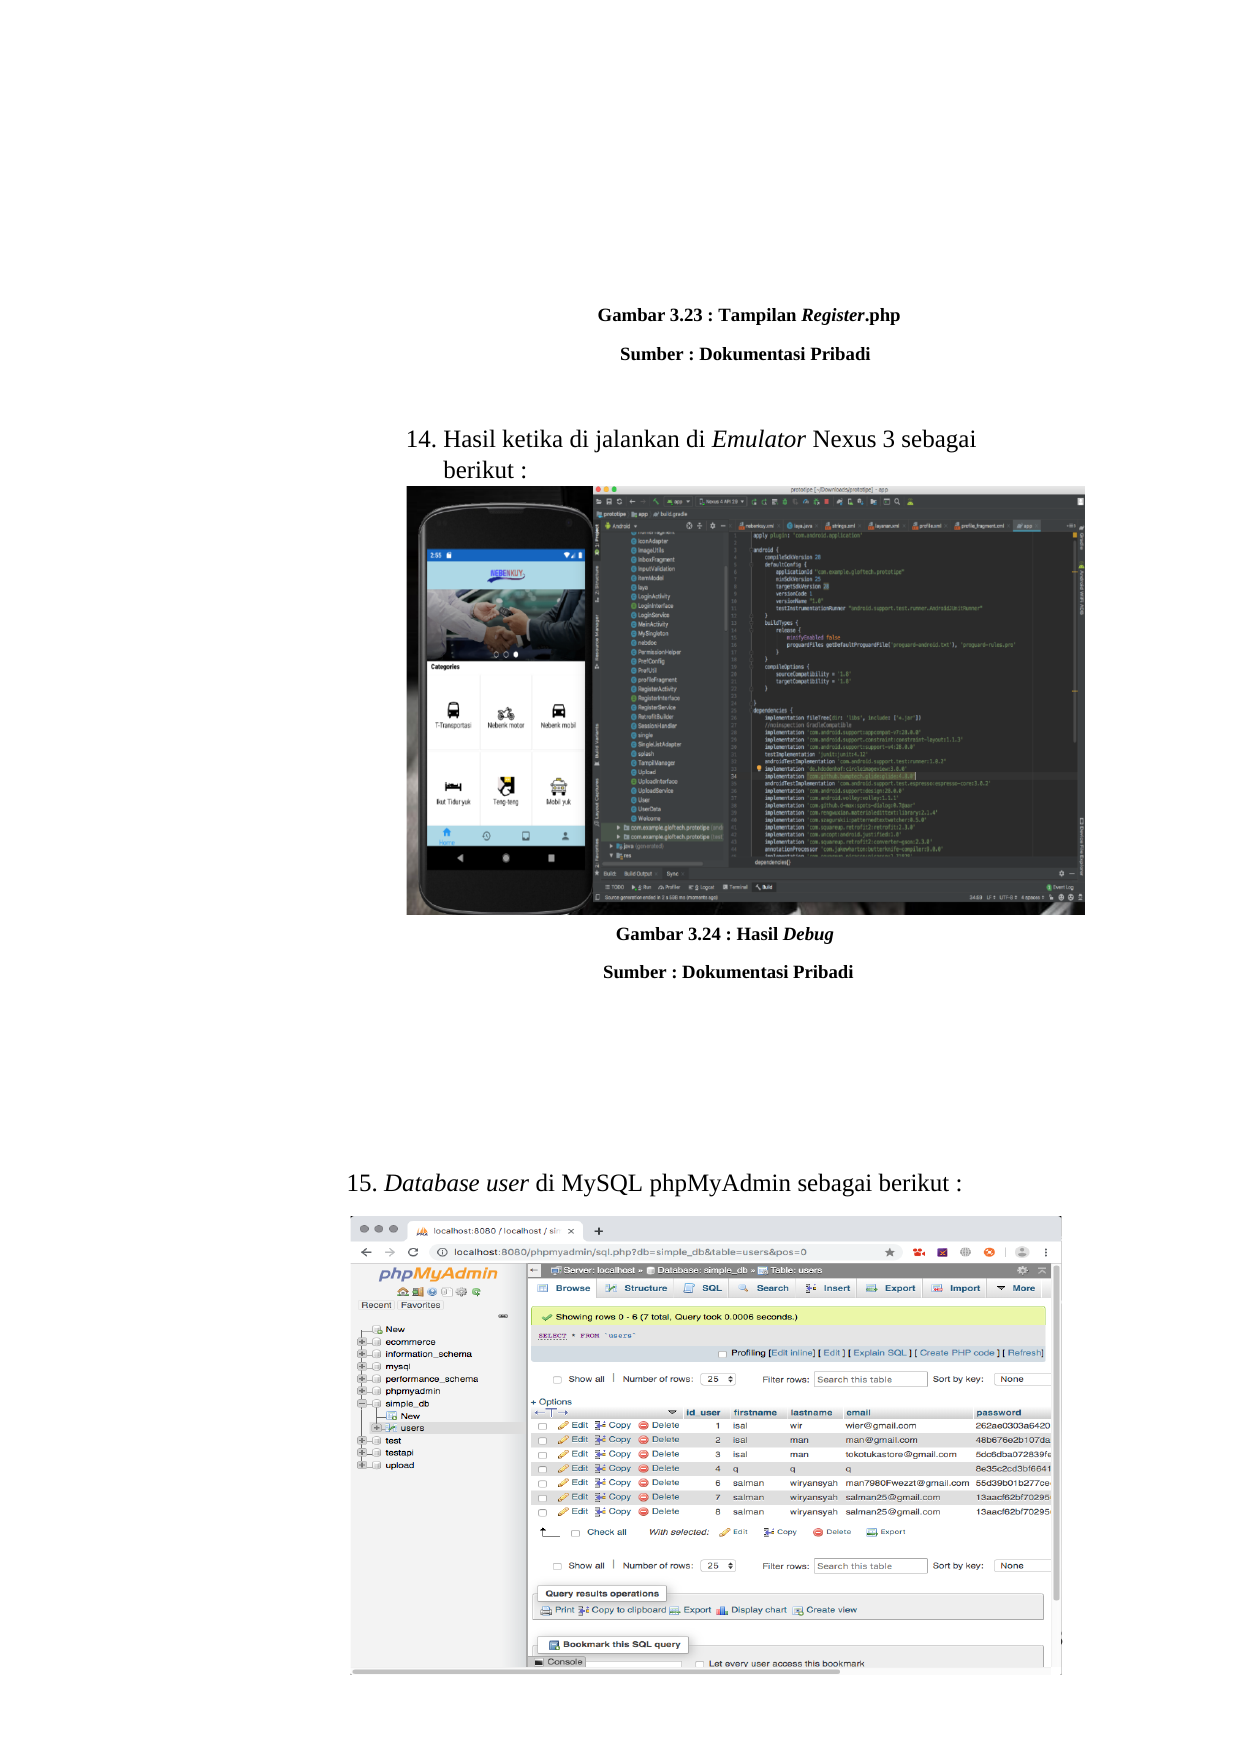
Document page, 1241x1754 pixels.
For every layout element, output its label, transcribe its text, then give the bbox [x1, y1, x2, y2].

picture [350, 1216, 1062, 1675]
text Sumber : Dokumentasi Pribadi [295, 961, 1063, 983]
list Database user di MySQL phpMyAdmin sebagai berikut : [346, 1168, 1063, 1196]
list Hasil ketika di jalankan di Emulator Nexus 3 sebagai berikut : [406, 424, 1063, 484]
text Gambar 3.24 : Hasil Debug [311, 923, 1063, 944]
picture [406, 486, 1085, 915]
text Gambar 3.23 : Tampilan Register.php [221, 303, 1063, 325]
text Sumber : Dokumentasi Pribadi [295, 343, 1063, 364]
